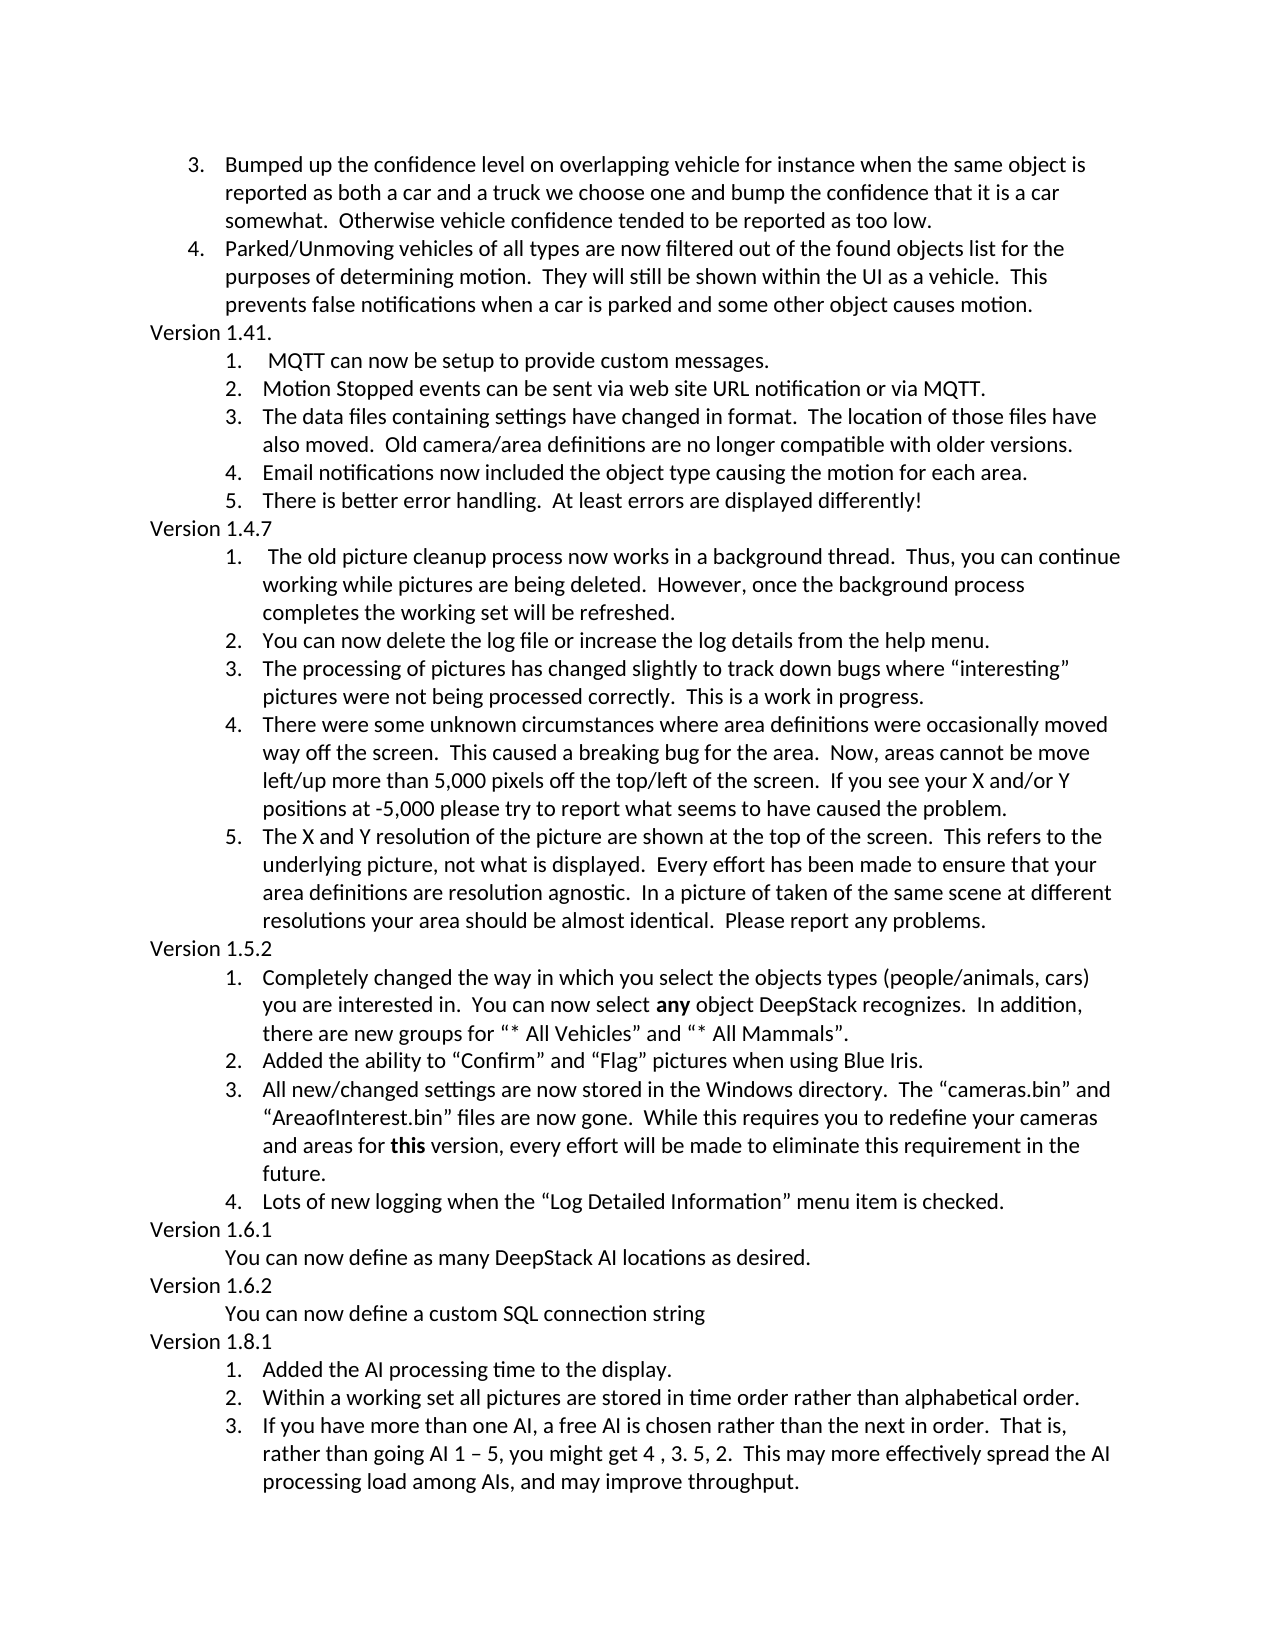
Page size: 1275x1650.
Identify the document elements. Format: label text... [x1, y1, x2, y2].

list If you have more than one AI, a free AI is chosen rather than the next in order. That is, rather than going AI 1 – 5, you might get 4 , 3. 5, 2. This may more effectively spread the AI processing load among AIs, and may improve throughput. [225, 1411, 1125, 1495]
text Version 1.4.7 [150, 514, 1125, 542]
list The data files containing settings have changed in format. The location of those files have also moved. Old camera/area definitions are no longer compatible with older versions. [225, 402, 1125, 458]
text Version 1.6.1 [150, 1215, 1125, 1243]
text Version 1.8.1 [150, 1327, 1125, 1355]
list The processing of pictures has changed slightly to track down bugs where “interesting” pictures were not being processed correctly. This is a work in progress. [225, 654, 1125, 710]
list The old picture cleanup process now works in a background thread. Thus, you can continue working while pictures are being deleted. However, once the background process completes the working set will be refreshed. [225, 542, 1125, 626]
list You can now delete the log file or increase the log details from the help menu. [225, 626, 1125, 654]
list Email notifications now included the object type causing the motion for each area. [225, 458, 1125, 486]
list The X and Y resolution of the picture are shown at the top of the screen. This refers to the underlying picture, not what is displayed. Every effort has been made to ensure that your area definitions are resolution agnostic. In a picture of taken of the same scene at different resolutions your area should be almost identical. Please report any problems. [225, 822, 1125, 934]
list Completely changed the way in which you select the objects types (people/animals, cars) you are interested in. You can now select any object DeepStack recognizes. In addition, there are new groups for “* All Vehicles” and “* All Mammals”. [225, 963, 1125, 1047]
list Lots of new logging when the “Log Detailed Information” menu item is checked. [225, 1187, 1125, 1215]
text You can now define as many DeepStack AI locations as desired. [150, 1243, 1125, 1271]
text Version 1.41. [150, 318, 1125, 346]
list Motion Stopped events can be sent via web site URL notification or via MQTT. [225, 374, 1125, 402]
text You can now define a custom SQL connection string [150, 1299, 1125, 1327]
list There is better error handling. At least errors are displayed differently! [225, 486, 1125, 514]
list Added the ability to “Confirm” and “Flag” pictures when using Blue Iris. [225, 1047, 1125, 1075]
list All new/changed settings are now stored in the Windows directory. The “cameras.bin” and “AreaofInterest.bin” files are now gone. While this requires you to redefine your cameras and areas for this version, every effort will be made to eliminate this requirement in the future. [225, 1075, 1125, 1187]
list MQTT can now be setup to provide custom messages. [225, 346, 1125, 374]
text Version 1.6.2 [150, 1271, 1125, 1299]
list There were some unknown circumstances where area definitions were occasionally moved way off the screen. This caused a breaking bug for the area. Now, areas cannot be move left/up more than 5,000 pixels off the top/left of the screen. If you see your X and/or Y positions at -5,000 please try to report what seems to have caused the problem. [225, 710, 1125, 822]
list Parked/Unmoving vehicles of all types are now filtered out of the found objects list for the purposes of determining motion. They will still be shown within the UI as a vehicle. This prevents false notifications when a car is parked and some other object causes motion. [187, 234, 1125, 318]
list Added the AI processing time to the display. [225, 1355, 1125, 1383]
list Bumped up the confidence level on overlapping vehicle for instance when the same object is reported as both a car and a truck we choose one and bump the confidence that it is a car somewhat. Otherwise vehicle confidence tended to be reported as too low. [187, 150, 1125, 234]
text Version 1.5.2 [150, 934, 1125, 963]
list Within a working set all pictures are stored in time order rather than alphabetical order. [225, 1383, 1125, 1411]
